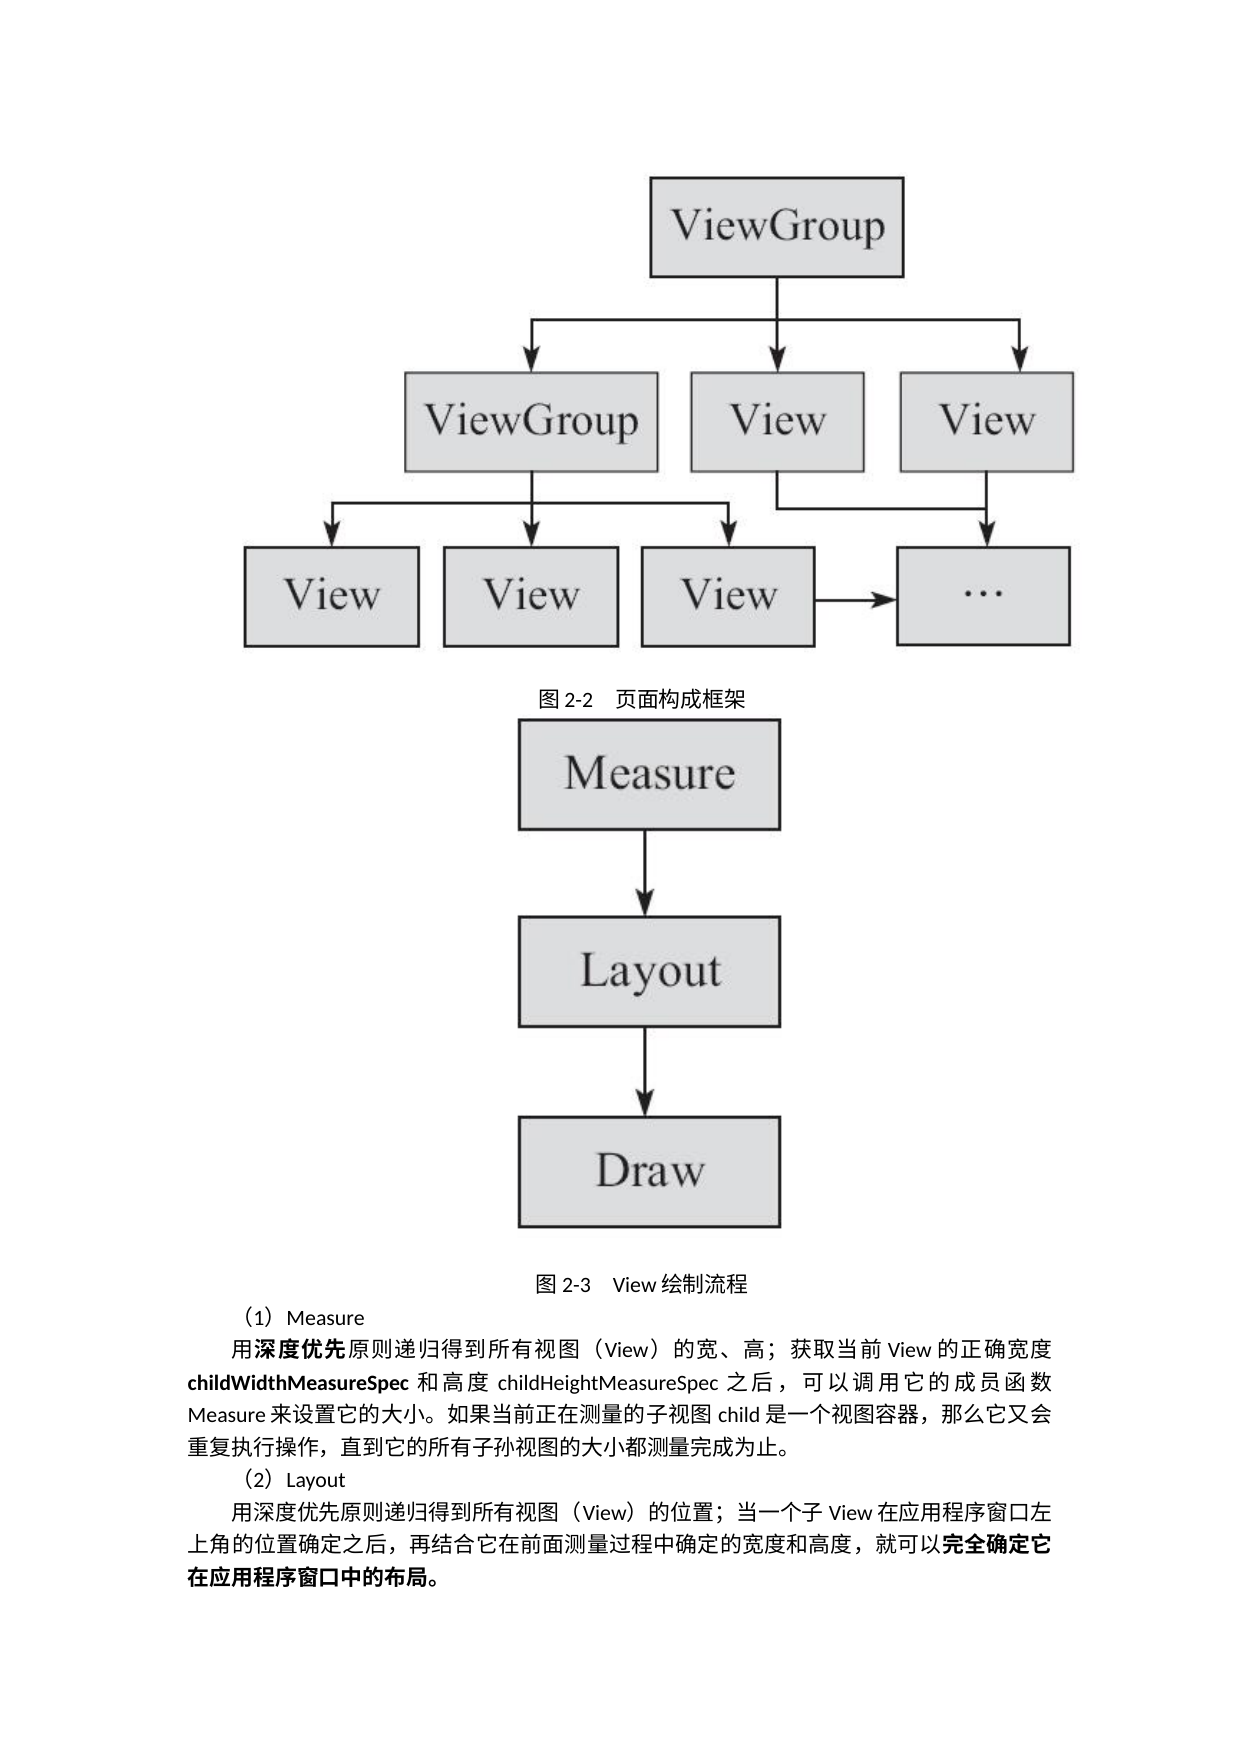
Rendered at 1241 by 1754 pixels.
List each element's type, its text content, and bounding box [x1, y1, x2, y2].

list 用深度优先原则递归得到所有视图（View）的位置；当一个子View在应用程序窗口左上角的位置确定之后，再结合它在前面测量过程中确定的宽度和高度，就可以完全确定它在应用程序窗口中的布局。 [187, 1494, 1053, 1592]
picture [231, 162, 1097, 658]
list （1）Measure [187, 1299, 1053, 1332]
list （2）Layout [187, 1462, 1053, 1494]
list 用深度优先原则递归得到所有视图（View）的宽、高；获取当前View的正确宽度childWidthMeasureSpec和高度childHeightMeasureSpec之后，可以调用它的成员函数Measure来设置它的大小。如果当前正在测量的子视图child是一个视图容器，那么它又会重复执行操作，直到它的所有子孙视图的大小都测量完成为止。 [187, 1332, 1053, 1462]
list 图2-2 页面构成框架 [187, 682, 1053, 714]
list 图2-3 View绘制流程 [187, 1267, 1053, 1299]
picture [468, 714, 816, 1238]
